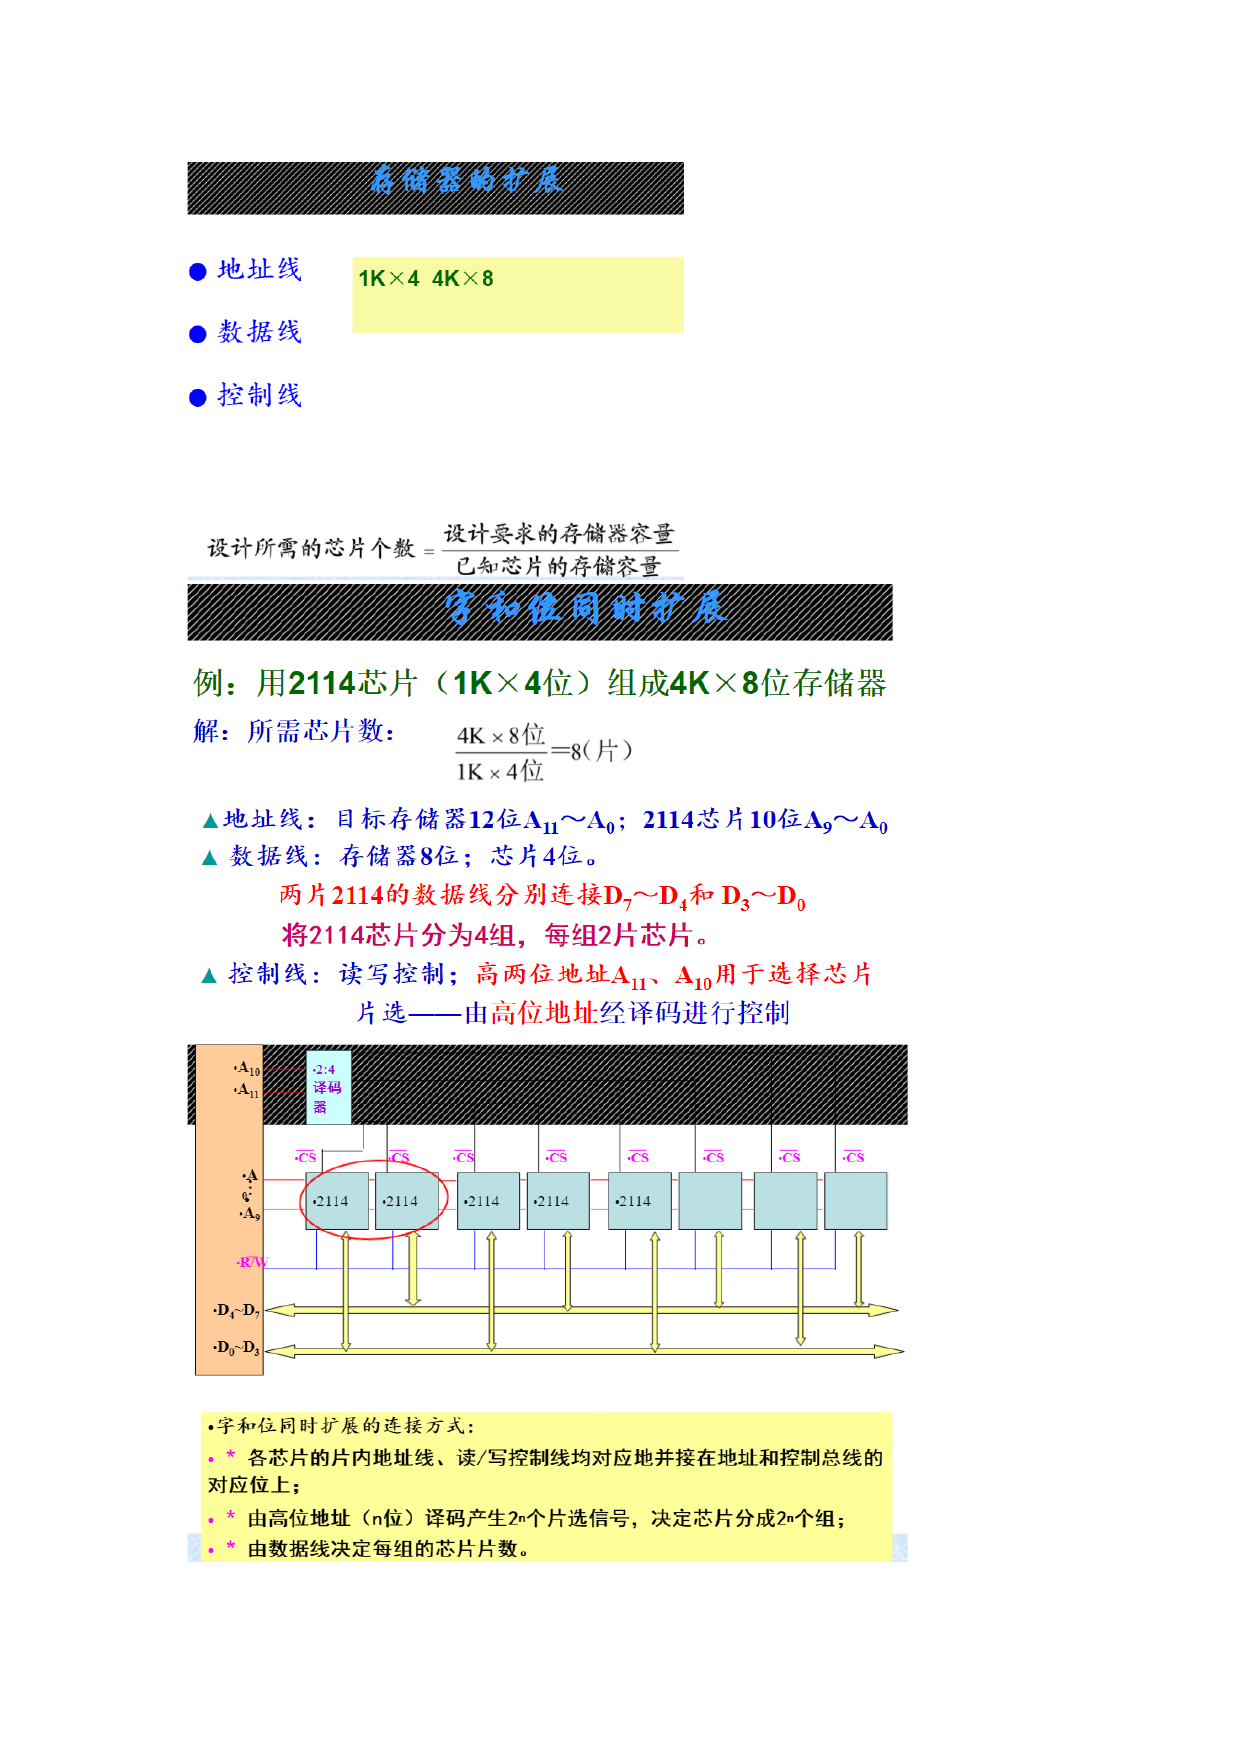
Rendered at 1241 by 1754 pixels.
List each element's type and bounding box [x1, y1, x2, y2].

picture [187, 584, 893, 1027]
picture [187, 1039, 908, 1562]
picture [187, 162, 684, 580]
